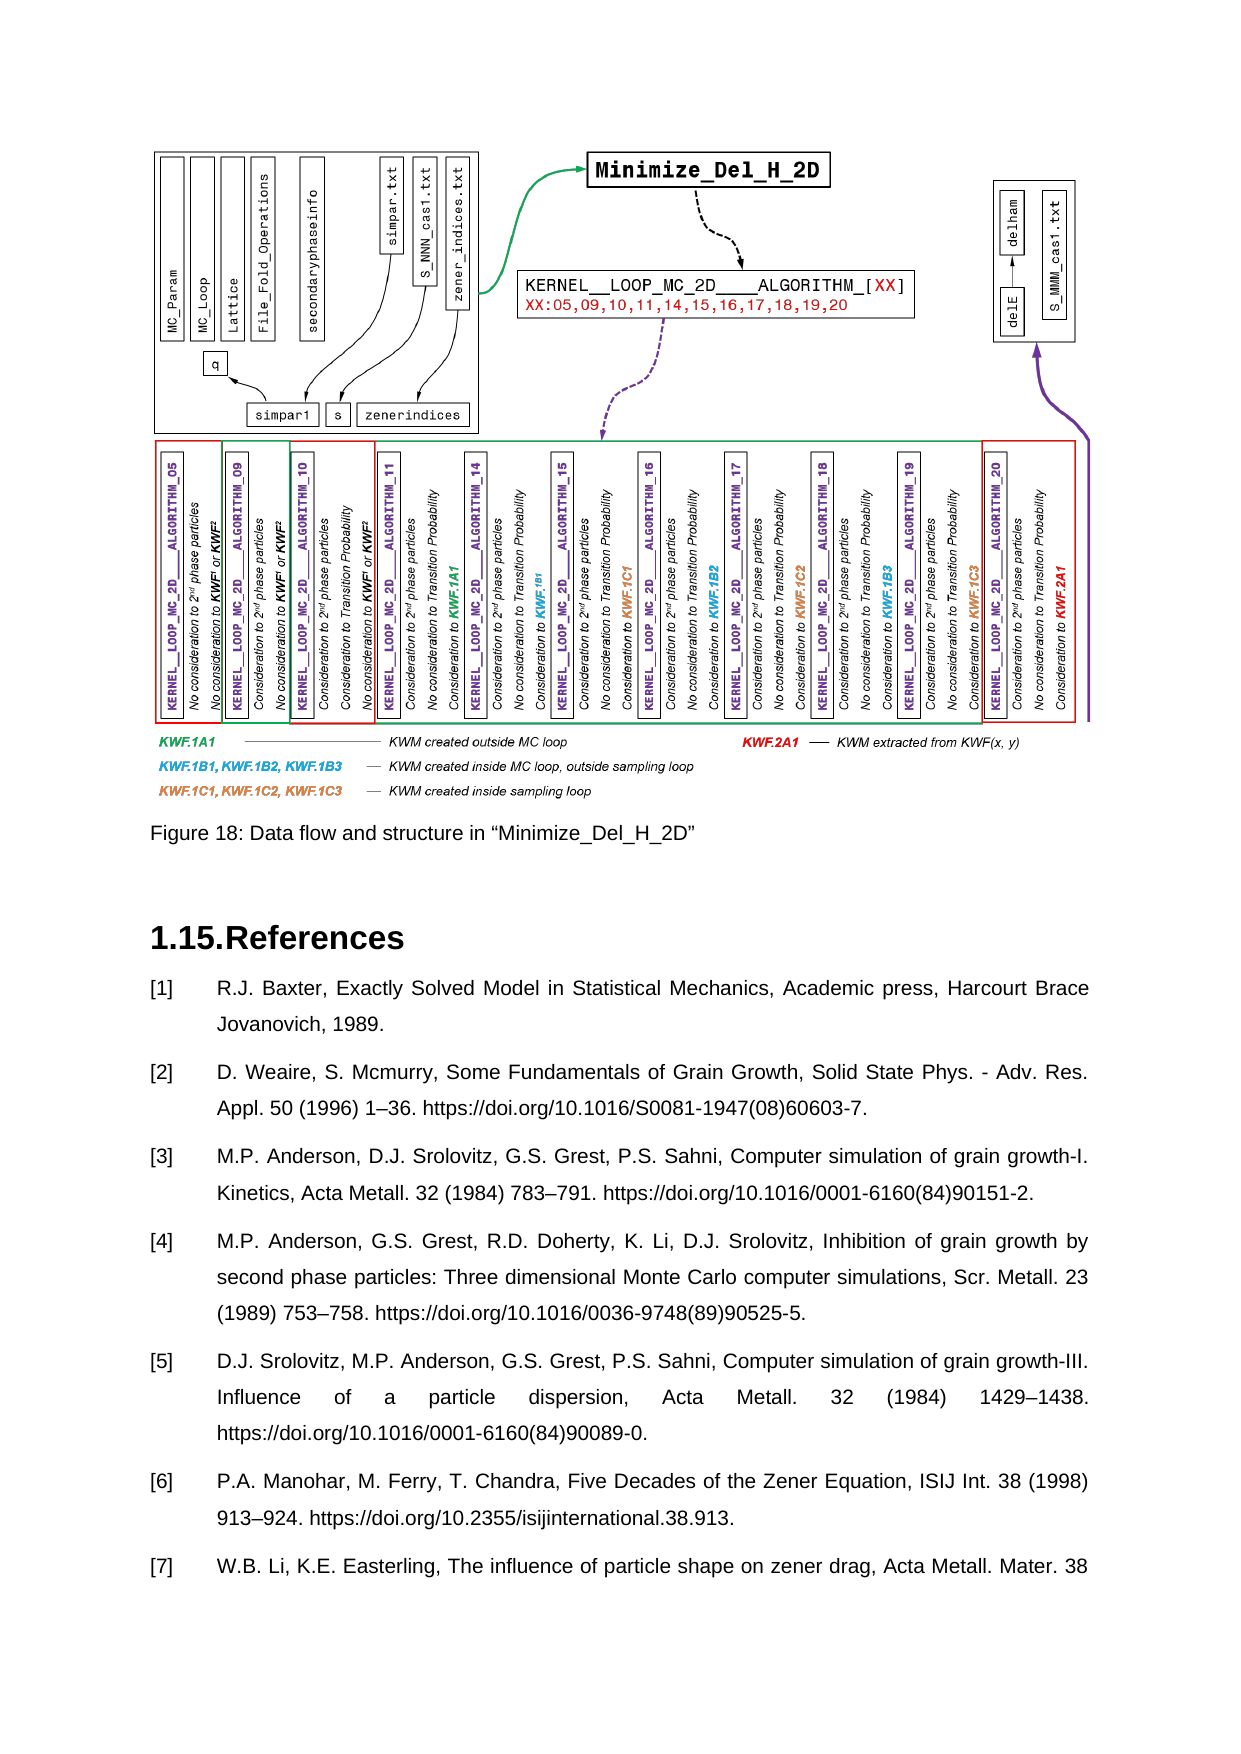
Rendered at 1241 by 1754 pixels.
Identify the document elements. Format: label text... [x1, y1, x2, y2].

text [6] P.A. Manohar, M. Ferry, T. Chandra, Five Decades of the Zener Equation, ISIJ Int. 38 (1998) 913–924. https://doi.org/10.2355/isijinternational.38.913. [150, 1469, 1090, 1529]
text [4] M.P. Anderson, G.S. Grest, R.D. Doherty, K. Li, D.J. Srolovitz, Inhibition of grain growth by second phase particles: Three dimensional Monte Carlo computer simulations, Scr. Metall. 23 (1989) 753–758. https://doi.org/10.1016/0036-9748(89)90525-5. [150, 1229, 1090, 1324]
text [150, 1554, 1090, 1578]
text [3] M.P. Anderson, D.J. Srolovitz, G.S. Grest, P.S. Sahni, Computer simulation of grain growth-I. Kinetics, Acta Metall. 32 (1984) 783–791. https://doi.org/10.1016/0001-6160(84)90151-2. [150, 1144, 1090, 1204]
picture [150, 150, 1091, 807]
text [5] D.J. Srolovitz, M.P. Anderson, G.S. Grest, P.S. Sahni, Computer simulation of grain growth-III. Influence of a particle dispersion, Acta Metall. 32 (1984) 1429–1438. https://doi.org/10.1016/0001-6160(84)90089-0. [150, 1349, 1090, 1445]
text [1] R.J. Baxter, Exactly Solved Model in Statistical Mechanics, Academic press, Harcourt Brace Jovanovich, 1989. [150, 976, 1090, 1036]
text [2] D. Weaire, S. Mcmurry, Some Fundamentals of Grain Growth, Solid State Phys. - Adv. Res. Appl. 50 (1996) 1–36. https://doi.org/10.1016/S0081-1947(08)60603-7. [150, 1060, 1090, 1120]
subtitle References [150, 918, 1090, 956]
